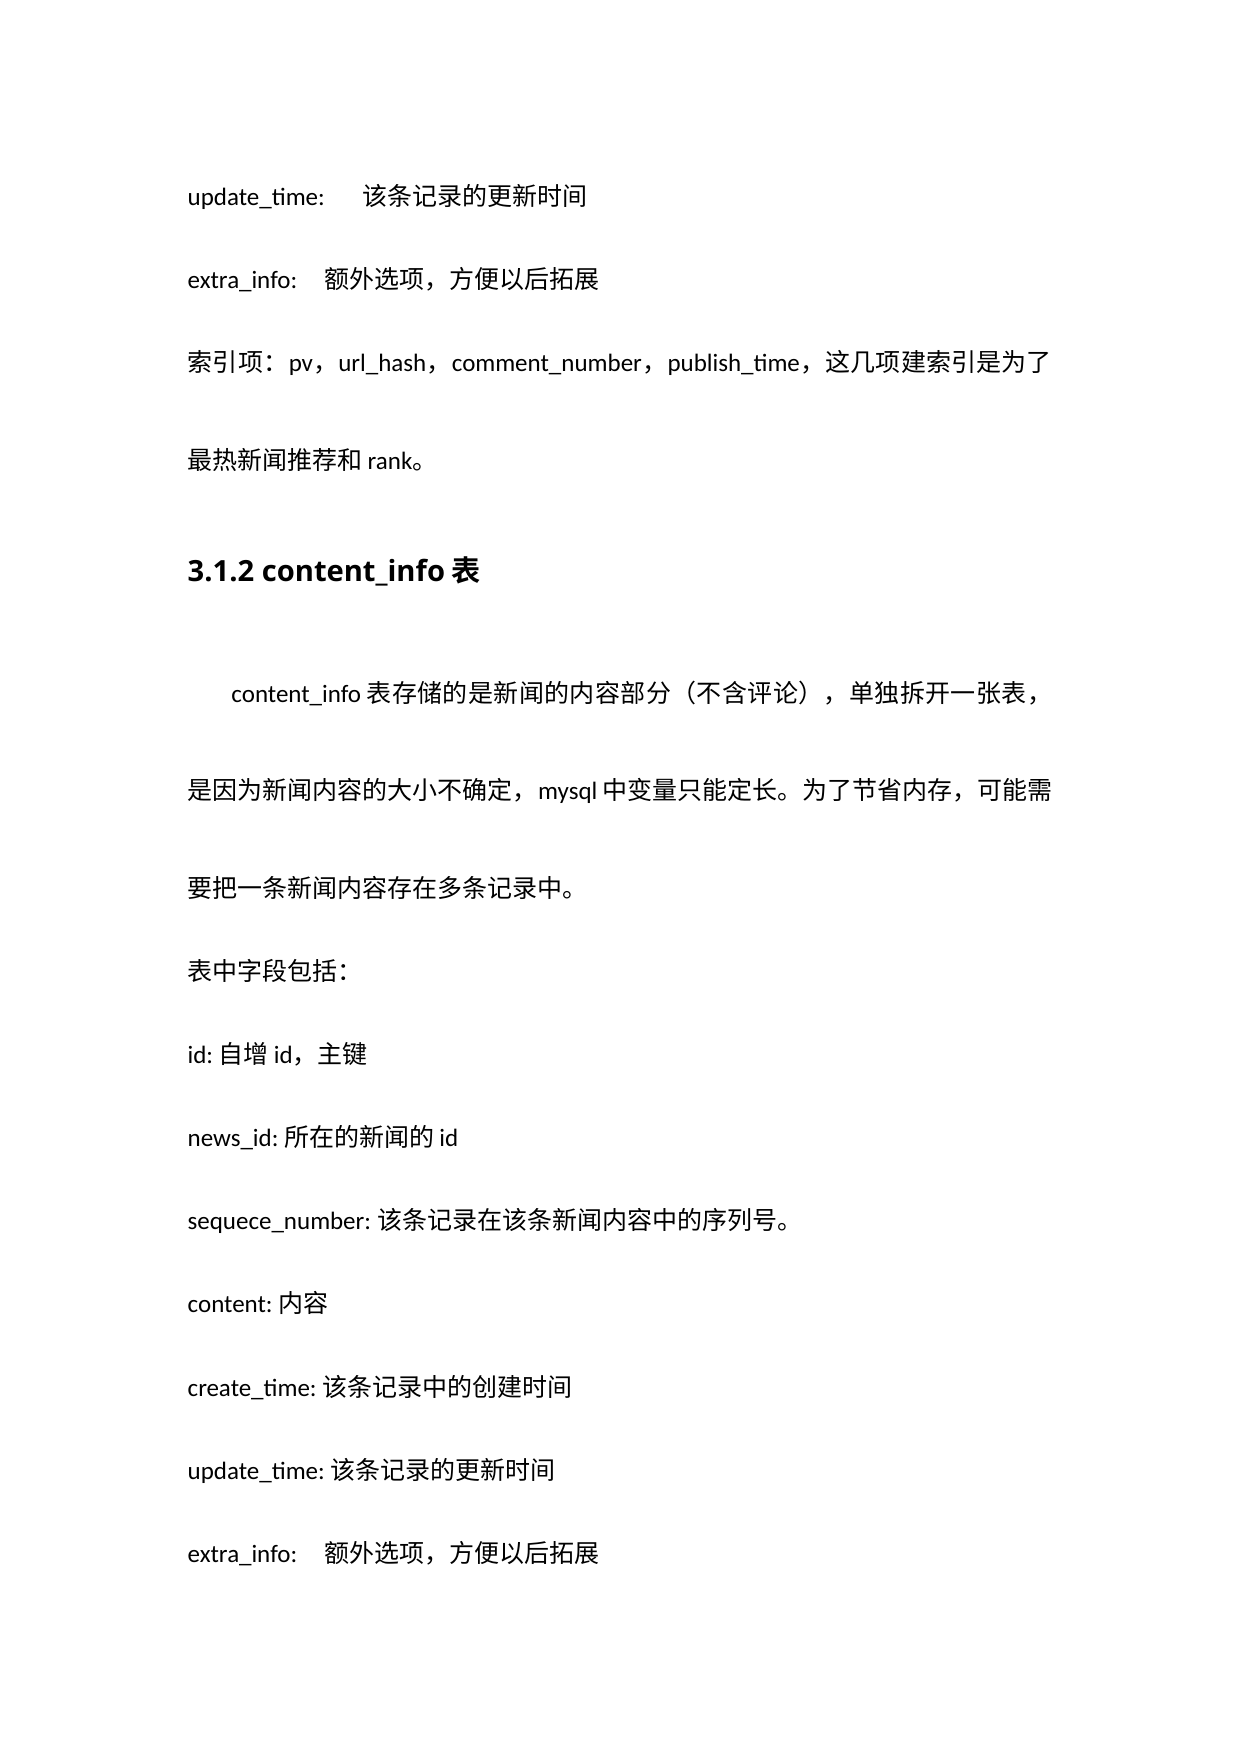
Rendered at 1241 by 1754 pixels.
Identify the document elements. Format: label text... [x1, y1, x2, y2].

text sequece_number: 该条记录在该条新闻内容中的序列号。 [187, 1186, 1053, 1251]
text update_time: 该条记录的更新时间 [187, 1436, 1053, 1501]
text 表中字段包括： [187, 937, 1053, 1002]
text update_time: 该条记录的更新时间 [187, 162, 1053, 227]
text create_time: 该条记录中的创建时间 [187, 1353, 1053, 1418]
text content_info表存储的是新闻的内容部分（不含评论），单独拆开一张表，是因为新闻内容的大小不确定，mysql中变量只能定长。为了节省内存，可能需要把一条新闻内容存在多条记录中。 [187, 659, 1053, 919]
text news_id: 所在的新闻的id [187, 1103, 1053, 1168]
text 索引项：pv，url_hash，comment_number，publish_time，这几项建索引是为了最热新闻推荐和rank。 [187, 328, 1053, 491]
text id: 自增id，主键 [187, 1020, 1053, 1085]
text extra_info: 额外选项，方便以后拓展 [187, 245, 1053, 310]
text content: 内容 [187, 1269, 1053, 1334]
text extra_info: 额外选项，方便以后拓展 [187, 1519, 1053, 1584]
subtitle 3.1.2 content_info表 [187, 536, 1053, 601]
